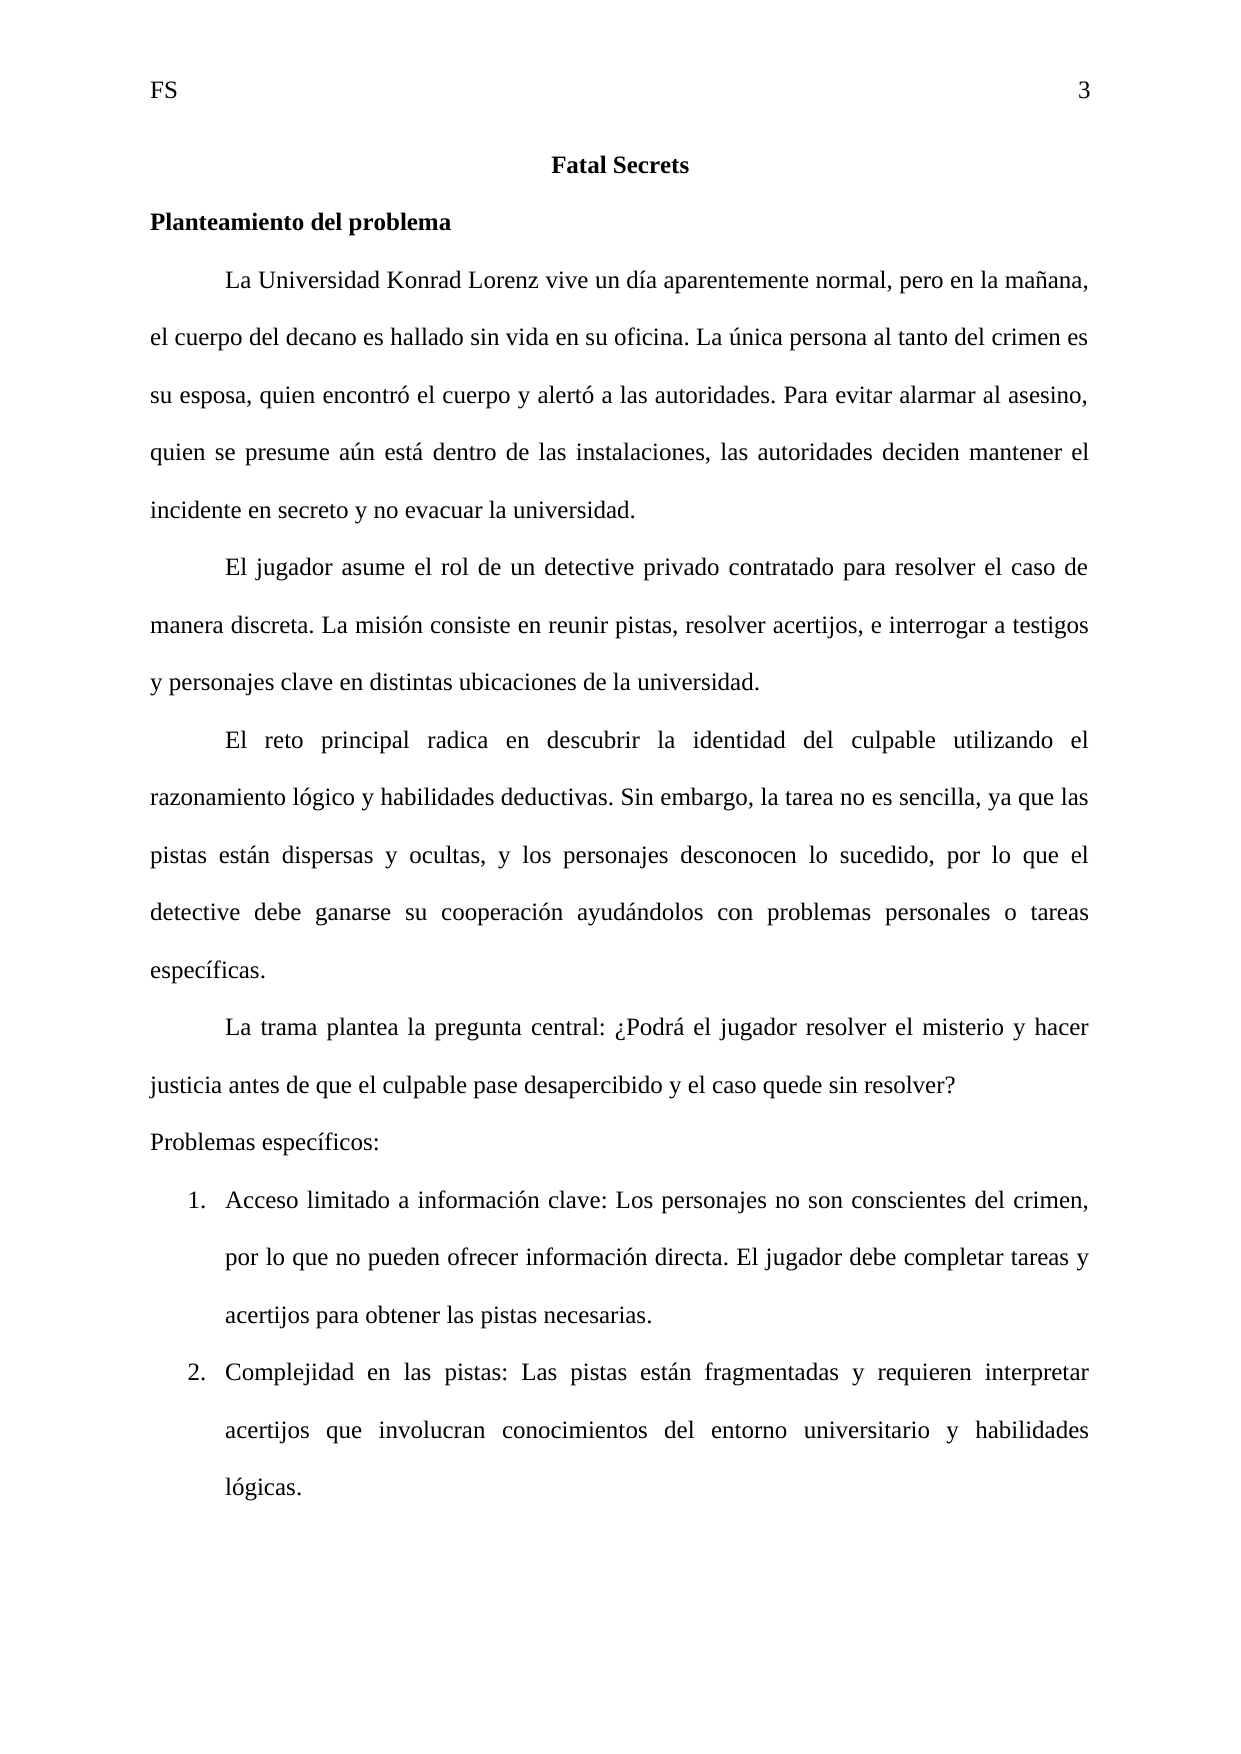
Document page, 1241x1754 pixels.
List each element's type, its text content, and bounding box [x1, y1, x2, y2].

text Fatal Secrets [150, 150, 1090, 179]
text El reto principal radica en descubrir la identidad del culpable utilizando el razonamiento lógico y habilidades deductivas. Sin embargo, la tarea no es sencilla, ya que las pistas están dispersas y ocultas, y los personajes desconocen lo sucedido, por lo que el detective debe ganarse su cooperación ayudándolos con problemas personales o tareas específicas. [150, 725, 1090, 984]
subtitle Planteamiento del problema [150, 207, 1090, 236]
list Acceso limitado a información clave: Los personajes no son conscientes del crimen, por lo que no pueden ofrecer información directa. El jugador debe completar tareas y acertijos para obtener las pistas necesarias. [187, 1185, 1090, 1329]
list Complejidad en las pistas: Las pistas están fragmentadas y requieren interpretar acertijos que involucran conocimientos del entorno universitario y habilidades lógicas. [187, 1357, 1090, 1501]
text La Universidad Konrad Lorenz vive un día aparentemente normal, pero en la mañana, el cuerpo del decano es hallado sin vida en su oficina. La única persona al tanto del crimen es su esposa, quien encontró el cuerpo y alertó a las autoridades. Para evitar alarmar al asesino, quien se presume aún está dentro de las instalaciones, las autoridades deciden mantener el incidente en secreto y no evacuar la universidad. [150, 265, 1090, 524]
text El jugador asume el rol de un detective privado contratado para resolver el caso de manera discreta. La misión consiste en reunir pistas, resolver acertijos, e interrogar a testigos y personajes clave en distintas ubicaciones de la universidad. [150, 552, 1090, 696]
text La trama plantea la pregunta central: ¿Podrá el jugador resolver el misterio y hacer justicia antes de que el culpable pase desapercibido y el caso quede sin resolver? [150, 1012, 1090, 1099]
text Problemas específicos: [150, 1127, 1090, 1156]
